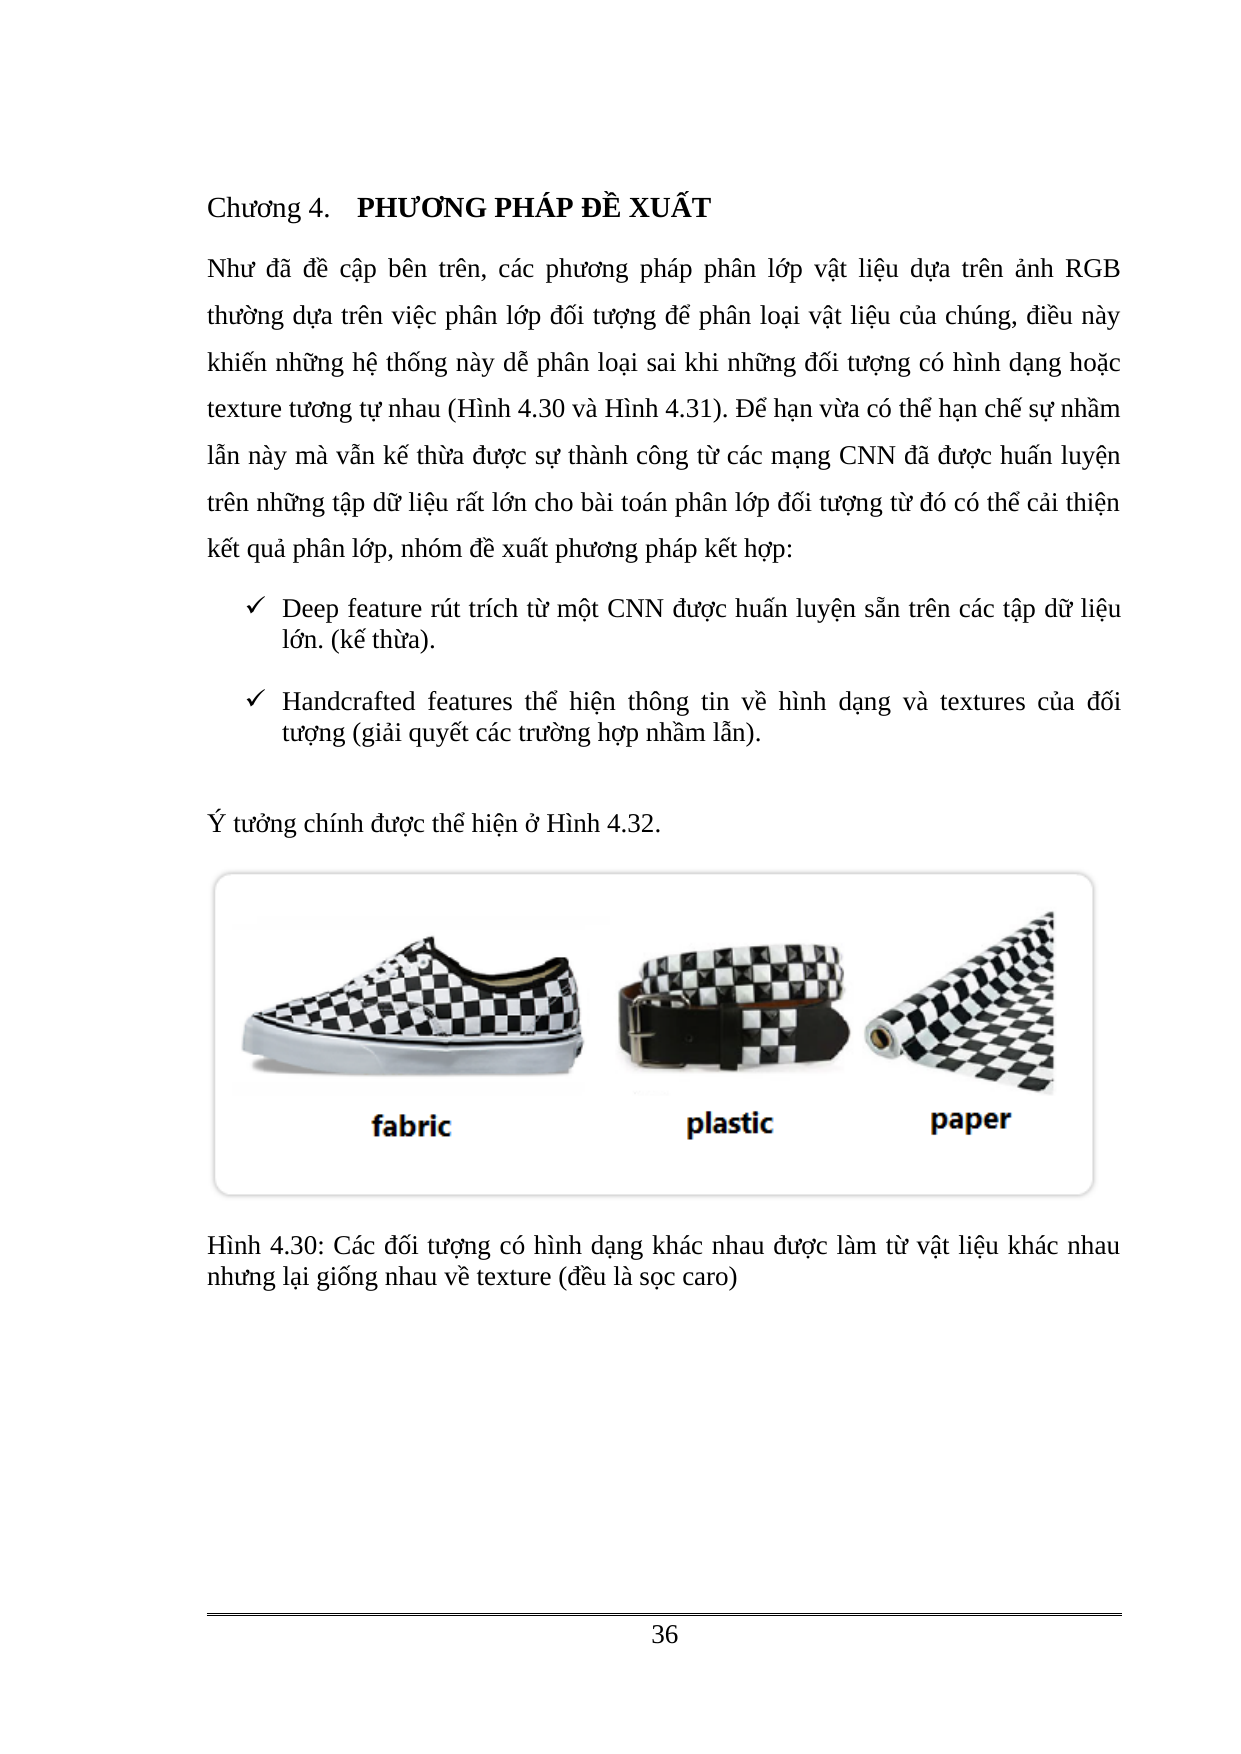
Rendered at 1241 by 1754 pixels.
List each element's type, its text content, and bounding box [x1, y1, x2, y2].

subtitle PHƯƠNG PHÁP ĐỀ XUẤT [207, 190, 1122, 223]
picture [206, 866, 1099, 1201]
list Handcrafted features thể hiện thông tin về hình dạng và textures của đối tượng (giải quyết các trường hợp nhầm lẫn). [244, 685, 1122, 748]
list Deep feature rút trích từ một CNN được huấn luyện sẵn trên các tập dữ liệu lớn. (kế thừa). [244, 592, 1122, 654]
